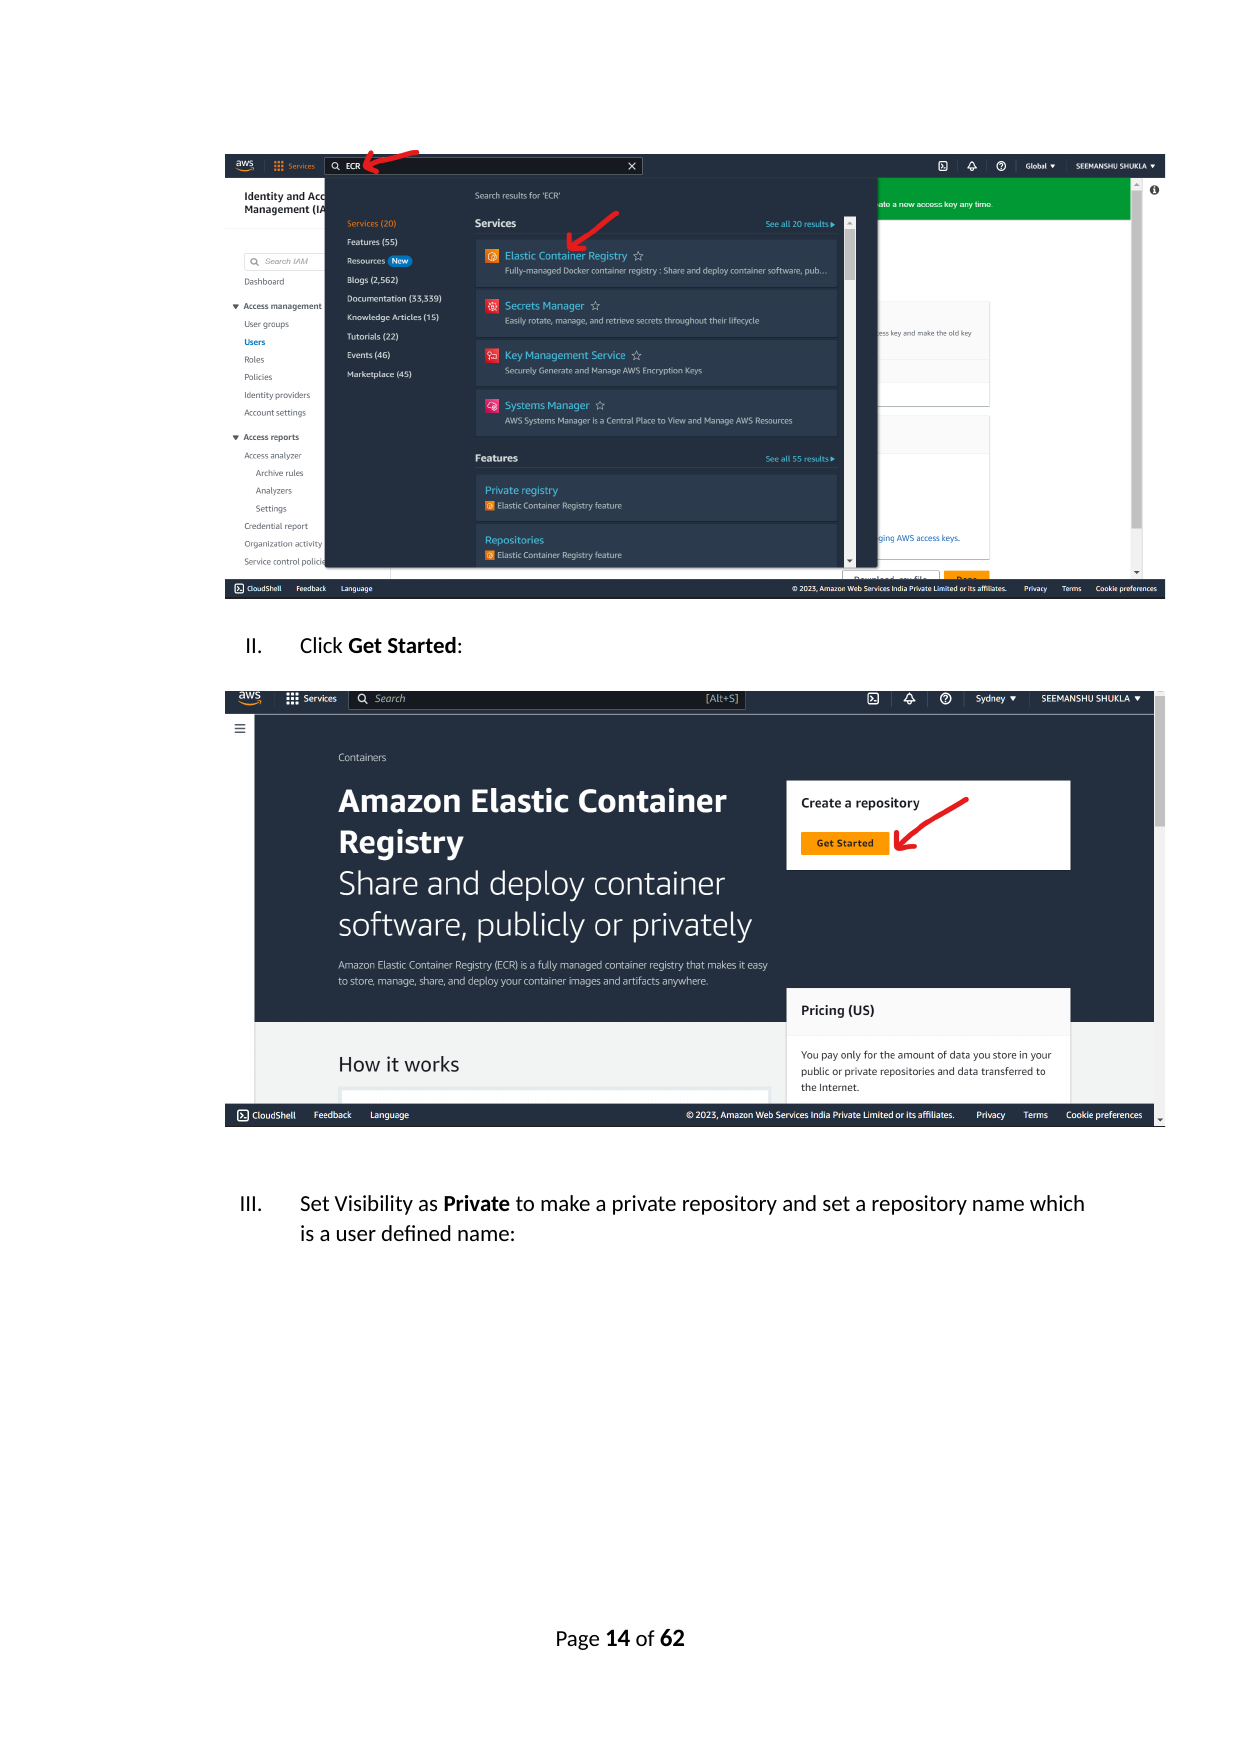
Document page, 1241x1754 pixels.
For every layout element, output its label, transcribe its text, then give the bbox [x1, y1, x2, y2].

picture [225, 150, 1166, 599]
list Click Get Started: [262, 631, 1090, 659]
picture [225, 691, 1166, 1127]
list Set Visibility as Private to make a private repository and set a repository name which is a user defined name: [262, 1189, 1090, 1247]
